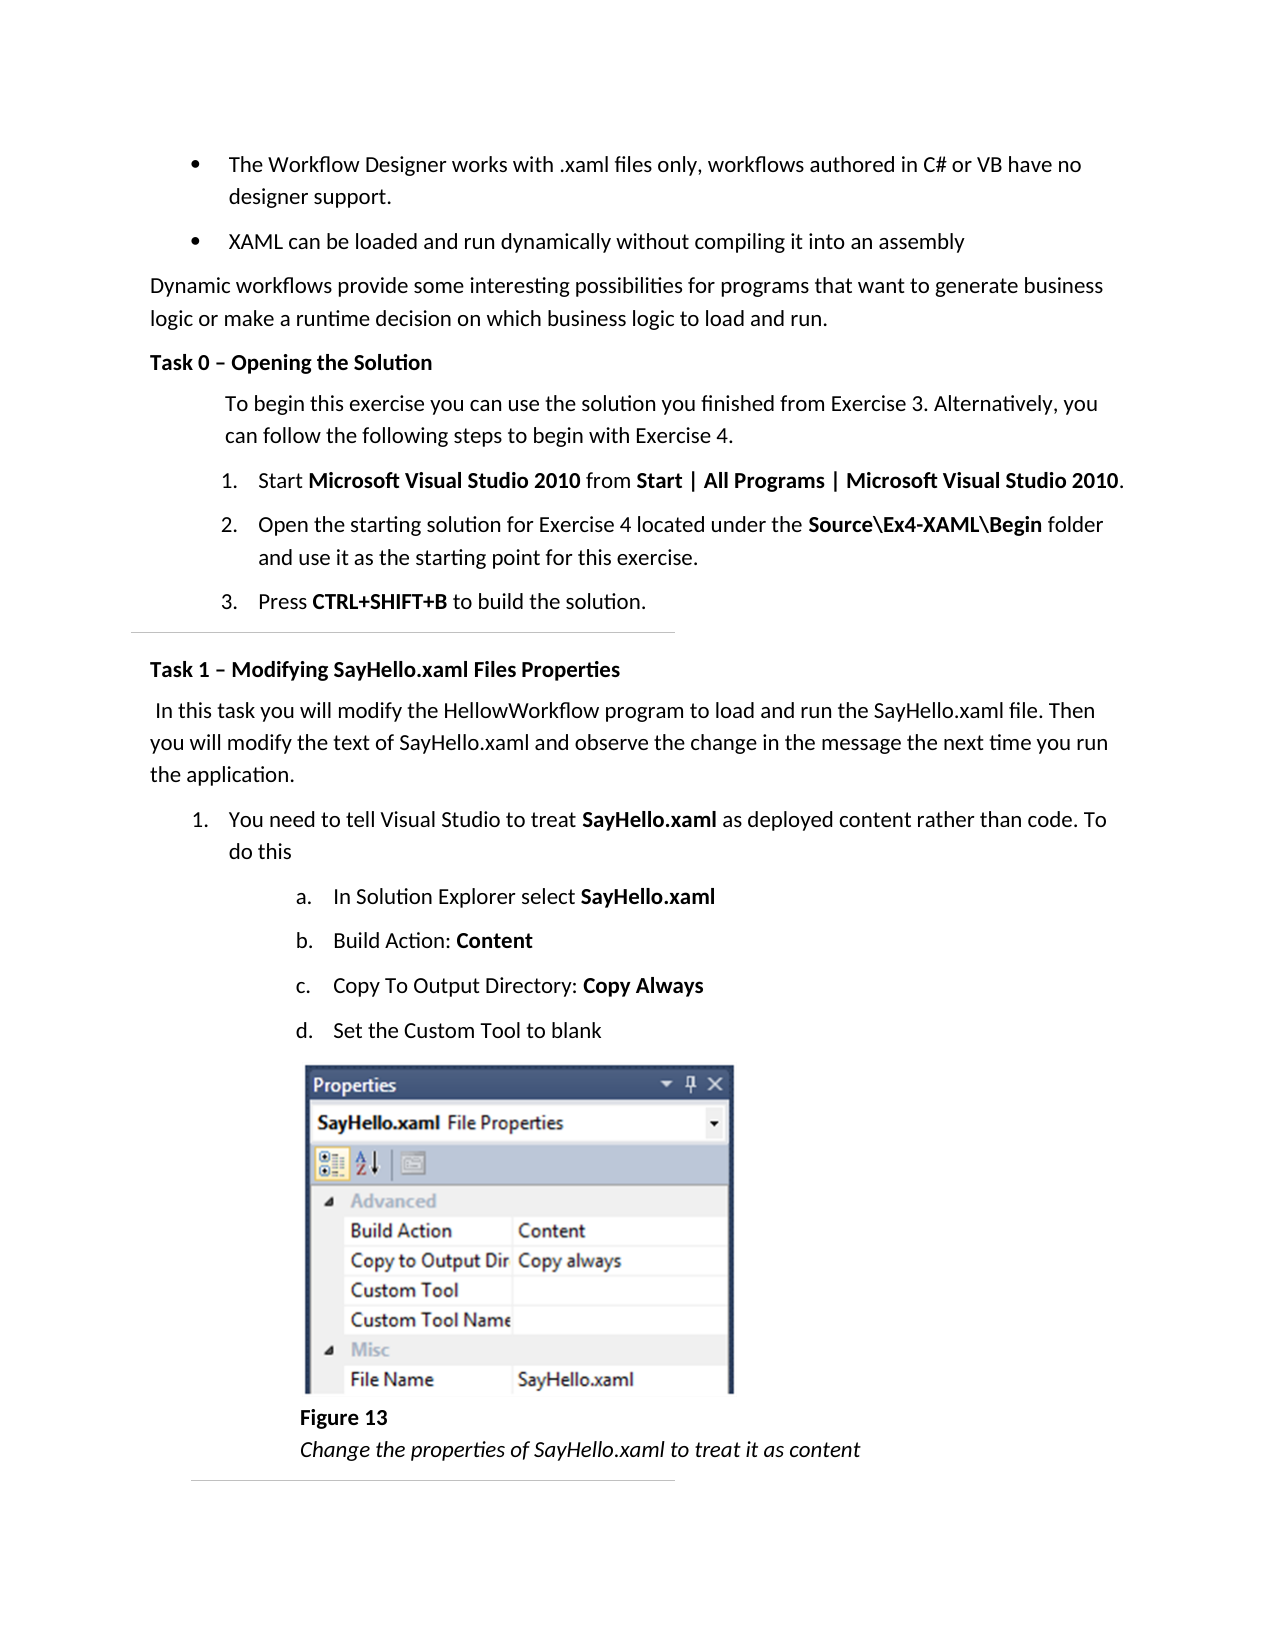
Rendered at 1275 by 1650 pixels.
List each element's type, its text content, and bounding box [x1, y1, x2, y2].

text Dynamic workflows provide some interesting possibilities for programs that want to generate business logic or make a runtime decision on which business logic to load and run. [150, 272, 1125, 332]
list Copy To Output Directory: Copy Always [296, 971, 1125, 999]
text Task 1 – Modifying SayHello.xaml Files Properties [150, 656, 1125, 683]
list Press CTRL+SHIFT+B to build the solution. [221, 587, 1125, 615]
list You need to tell Visual Studio to treat SayHello.xaml as deployed content rather than code. To do this [191, 805, 1125, 865]
list Build Action: Content [296, 927, 1125, 955]
list XAML can be loaded and run dynamically without compiling it into an assembly [191, 227, 1125, 255]
list The Workflow Designer works with .xaml files only, workflows authored in C# or VB have no designer support. [191, 150, 1125, 210]
list In Solution Explorer select SayHello.xaml [296, 882, 1125, 910]
list Open the starting solution for Exercise 4 located under the Source\Ex4-XAML\Begin folder and use it as the starting point for this exercise. [221, 511, 1125, 571]
list Set the Custom Tool to blank [296, 1016, 1125, 1044]
text In this task you will modify the HellowWorkflow program to load and run the SayHello.xaml file. Then you will modify the text of SayHello.xaml and observe the change in the message the next time you run the application. [150, 696, 1125, 788]
picture [300, 1060, 738, 1399]
text Change the properties of SayHello.xaml to treat it as content [300, 1435, 1125, 1463]
list Start Microsoft Visual Studio 2010 from Start | All Programs | Microsoft Visual Studio 2010. [221, 466, 1125, 494]
text Task 0 – Opening the Solution [150, 348, 1125, 376]
text To begin this exercise you can use the solution you finished from Exercise 3. Alternatively, you can follow the following steps to begin with Exercise 4. [225, 389, 1125, 449]
text Figure 13 [300, 1403, 1125, 1431]
